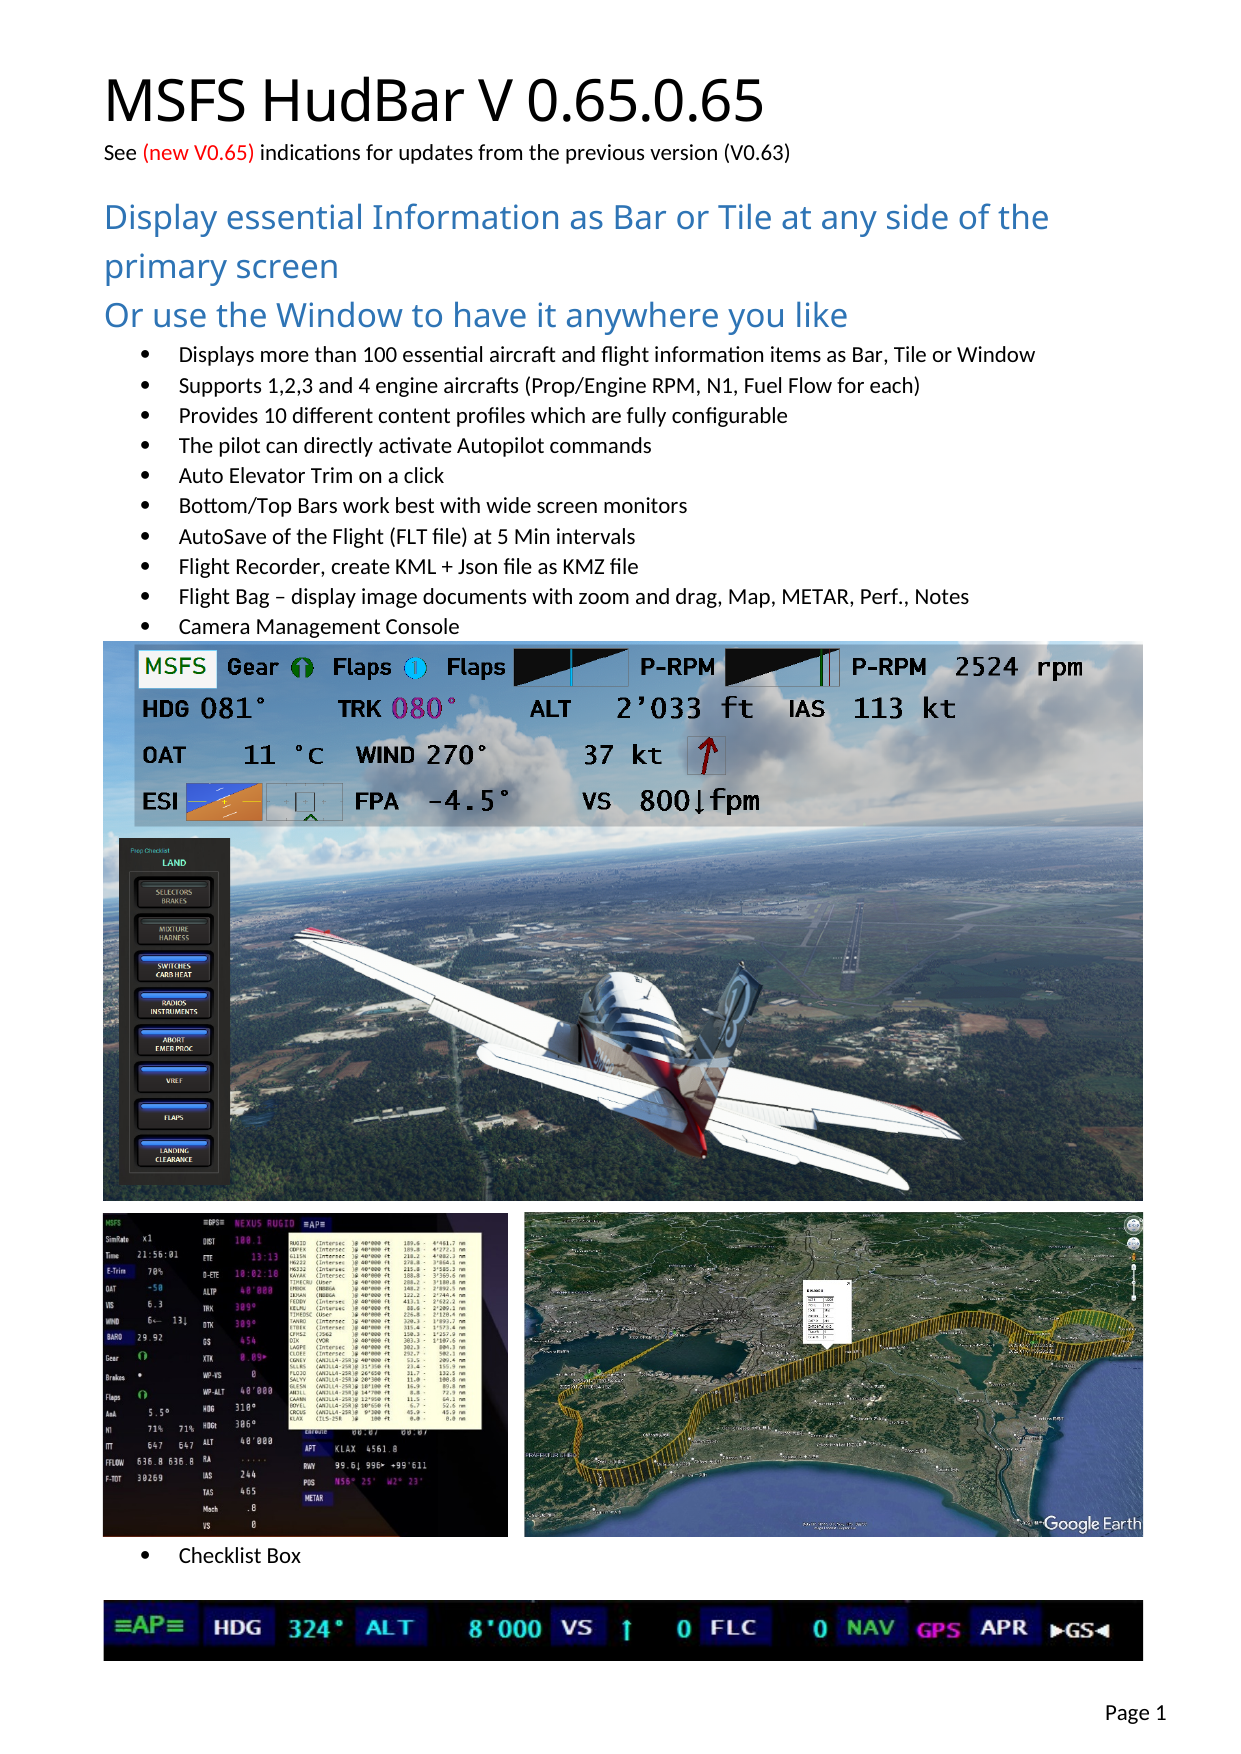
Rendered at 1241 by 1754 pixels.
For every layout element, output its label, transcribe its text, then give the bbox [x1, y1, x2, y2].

list Camera Management Console [141, 612, 1167, 641]
picture [103, 641, 1143, 1201]
text See (new V0.65) indications for updates from the previous version (V0.63) [103, 138, 1167, 167]
subtitle Display essential Information as Bar or Tile at any side of the primary screen Or use the Window to have it anywhere you like [103, 194, 1167, 337]
list The pilot can directly activate Autopilot commands [141, 431, 1167, 459]
list Supports 1,2,3 and 4 engine aircrafts (Prop/Engine RPM, N1, Fuel Flow for each) [141, 371, 1167, 399]
list Displays more than 100 essential aircraft and flight information items as Bar, Tile or Window [141, 341, 1167, 369]
picture [103, 1600, 1144, 1661]
list Flight Bag – display image documents with zoom and drag, Map, METAR, Perf., Notes [141, 582, 1167, 610]
list Auto Elevator Trim on a click [141, 461, 1167, 489]
picture [524, 1212, 1144, 1537]
list Provides 10 different content profiles which are fully configurable [141, 401, 1167, 429]
title MSFS HudBar V 0.65.0.65 [103, 59, 1167, 138]
list AutoSave of the Flight (FLT file) at 5 Min intervals [141, 522, 1167, 550]
list Flight Recorder, create KML + Json file as KMZ file [141, 552, 1167, 580]
list Bottom/Top Bars work best with wide screen monitors [141, 492, 1167, 520]
picture [102, 1213, 508, 1537]
